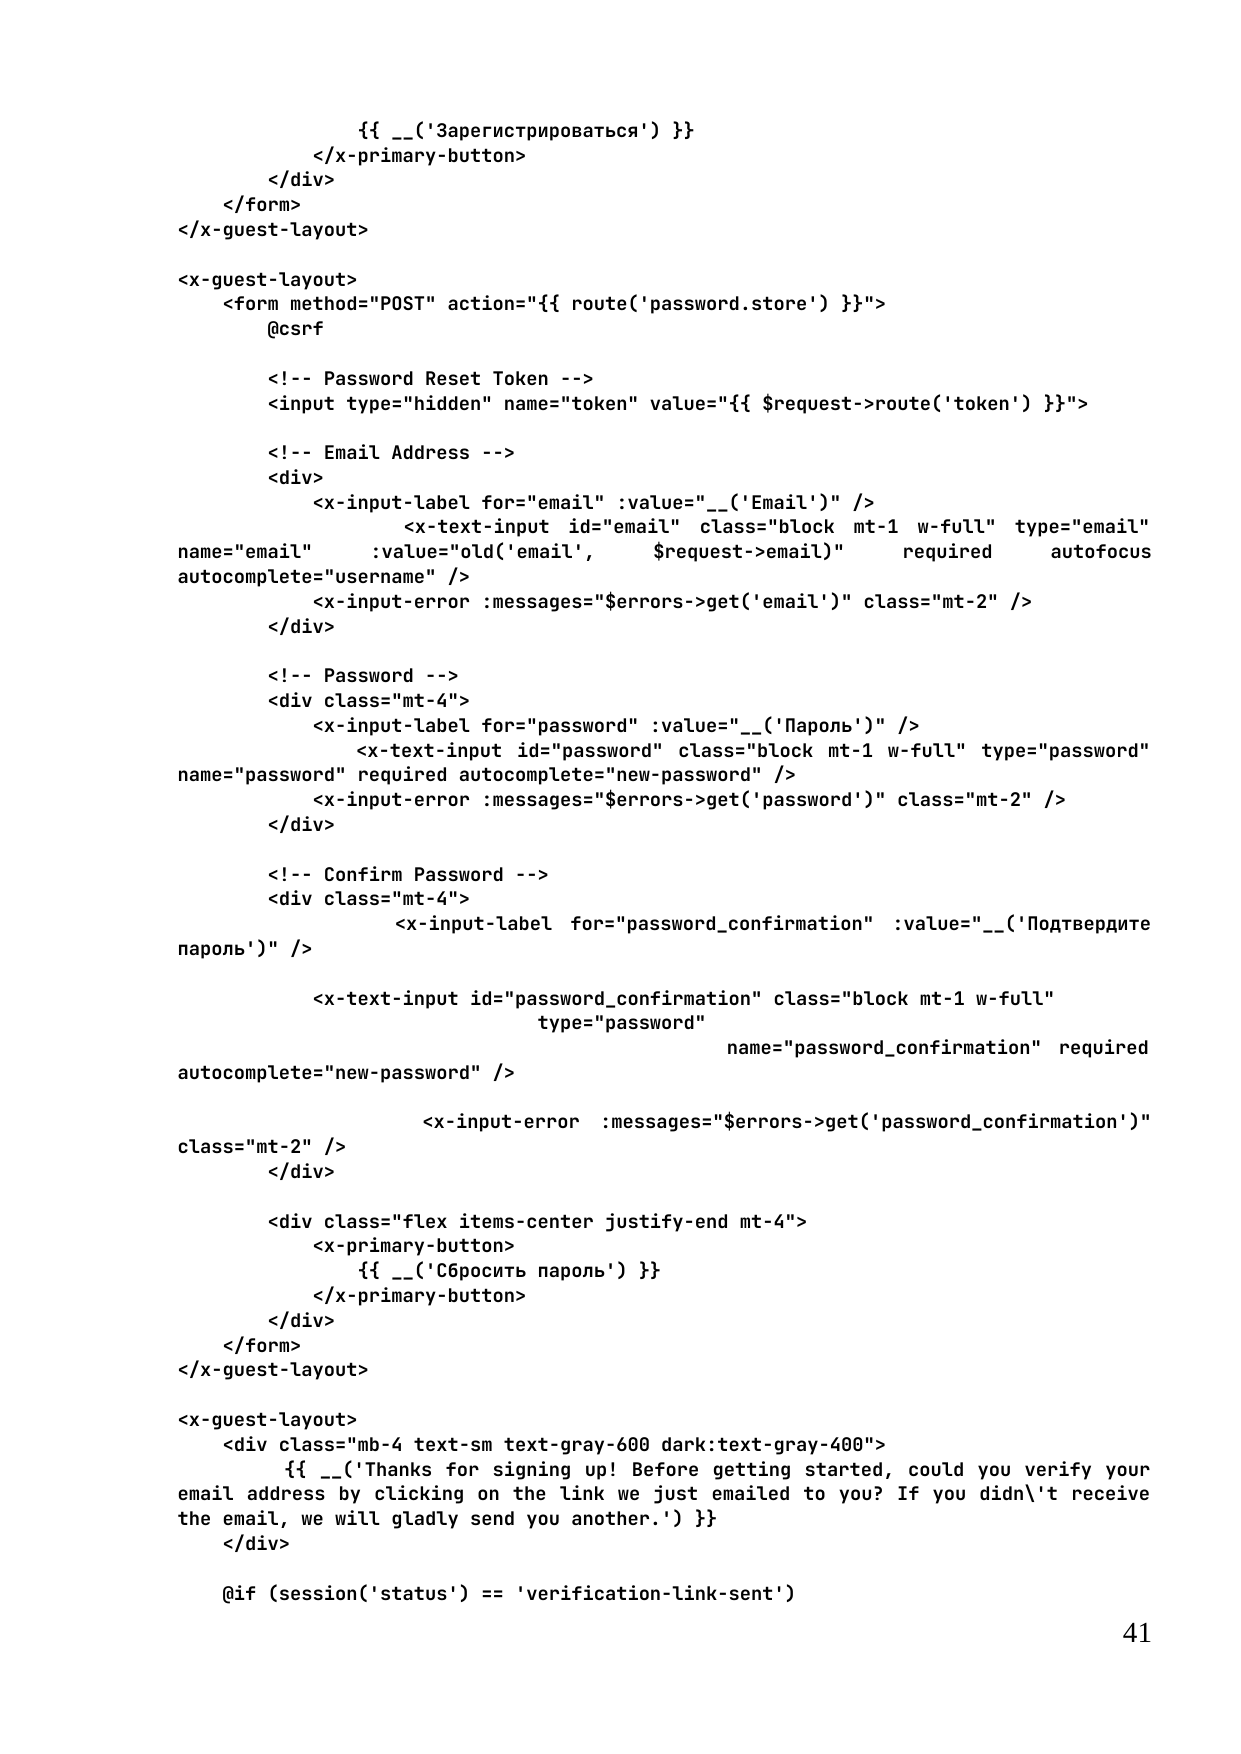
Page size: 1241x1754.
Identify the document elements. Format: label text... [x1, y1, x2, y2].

text </x-primary-button> [177, 1283, 1152, 1308]
text </div> [177, 1159, 1152, 1184]
text <div class="mb-4 text-sm text-gray-600 dark:text-gray-400"> [177, 1432, 1152, 1457]
text </x-guest-layout> [177, 217, 1152, 242]
text {{ __('Thanks for signing up! Before getting started, could you verify your email address by clicking on the link we just emailed to you? If you didn\'t receive the email, we will gladly send you another.') }} [177, 1457, 1152, 1531]
text </div> [177, 812, 1152, 837]
text type="password" [177, 1011, 1152, 1035]
text <!-- Email Address --> [177, 440, 1152, 465]
text {{ __('Зарегистрироваться') }} [177, 118, 1152, 143]
text <input type="hidden" name="token" value="{{ $request->route('token') }}"> [177, 391, 1152, 416]
text </form> [177, 192, 1152, 217]
text <x-input-label for="email" :value="__('Email')" /> [177, 490, 1152, 515]
text </x-guest-layout> [177, 1358, 1152, 1382]
text <!-- Password Reset Token --> [177, 366, 1152, 391]
text </div> [177, 168, 1152, 192]
text <x-input-error :messages="$errors->get('email')" class="mt-2" /> [177, 589, 1152, 614]
text <x-text-input id="password_confirmation" class="block mt-1 w-full" [177, 986, 1152, 1011]
text name="password_confirmation" required autocomplete="new-password" /> [177, 1035, 1152, 1085]
text </div> [177, 1531, 1152, 1556]
text @if (session('status') == 'verification-link-sent') [177, 1581, 1152, 1606]
text <!-- Password --> [177, 663, 1152, 688]
text <div> [177, 465, 1152, 490]
text <div class="flex items-center justify-end mt-4"> [177, 1209, 1152, 1234]
text {{ __('Сбросить пароль') }} [177, 1258, 1152, 1283]
text <div class="mt-4"> [177, 887, 1152, 911]
text <x-input-label for="password" :value="__('Пароль')" /> [177, 713, 1152, 738]
text <x-input-error :messages="$errors->get('password')" class="mt-2" /> [177, 787, 1152, 812]
text <x-input-label for="password_confirmation" :value="__('Подтвердите пароль')" /> [177, 911, 1152, 961]
text <x-text-input id="email" class="block mt-1 w-full" type="email" name="email" :value="old('email', $request->email)" required autofocus autocomplete="username" /> [177, 515, 1152, 589]
text @csrf [177, 316, 1152, 341]
text <x-guest-layout> [177, 267, 1152, 292]
text <x-text-input id="password" class="block mt-1 w-full" type="password" name="password" required autocomplete="new-password" /> [177, 738, 1152, 787]
text <x-input-error :messages="$errors->get('password_confirmation')" class="mt-2" /> [177, 1110, 1152, 1159]
text <div class="mt-4"> [177, 688, 1152, 713]
text </x-primary-button> [177, 143, 1152, 168]
text <x-guest-layout> [177, 1407, 1152, 1432]
text </div> [177, 614, 1152, 639]
text </form> [177, 1333, 1152, 1358]
text <!-- Confirm Password --> [177, 862, 1152, 887]
text <form method="POST" action="{{ route('password.store') }}"> [177, 292, 1152, 316]
text </div> [177, 1308, 1152, 1333]
text <x-primary-button> [177, 1234, 1152, 1258]
